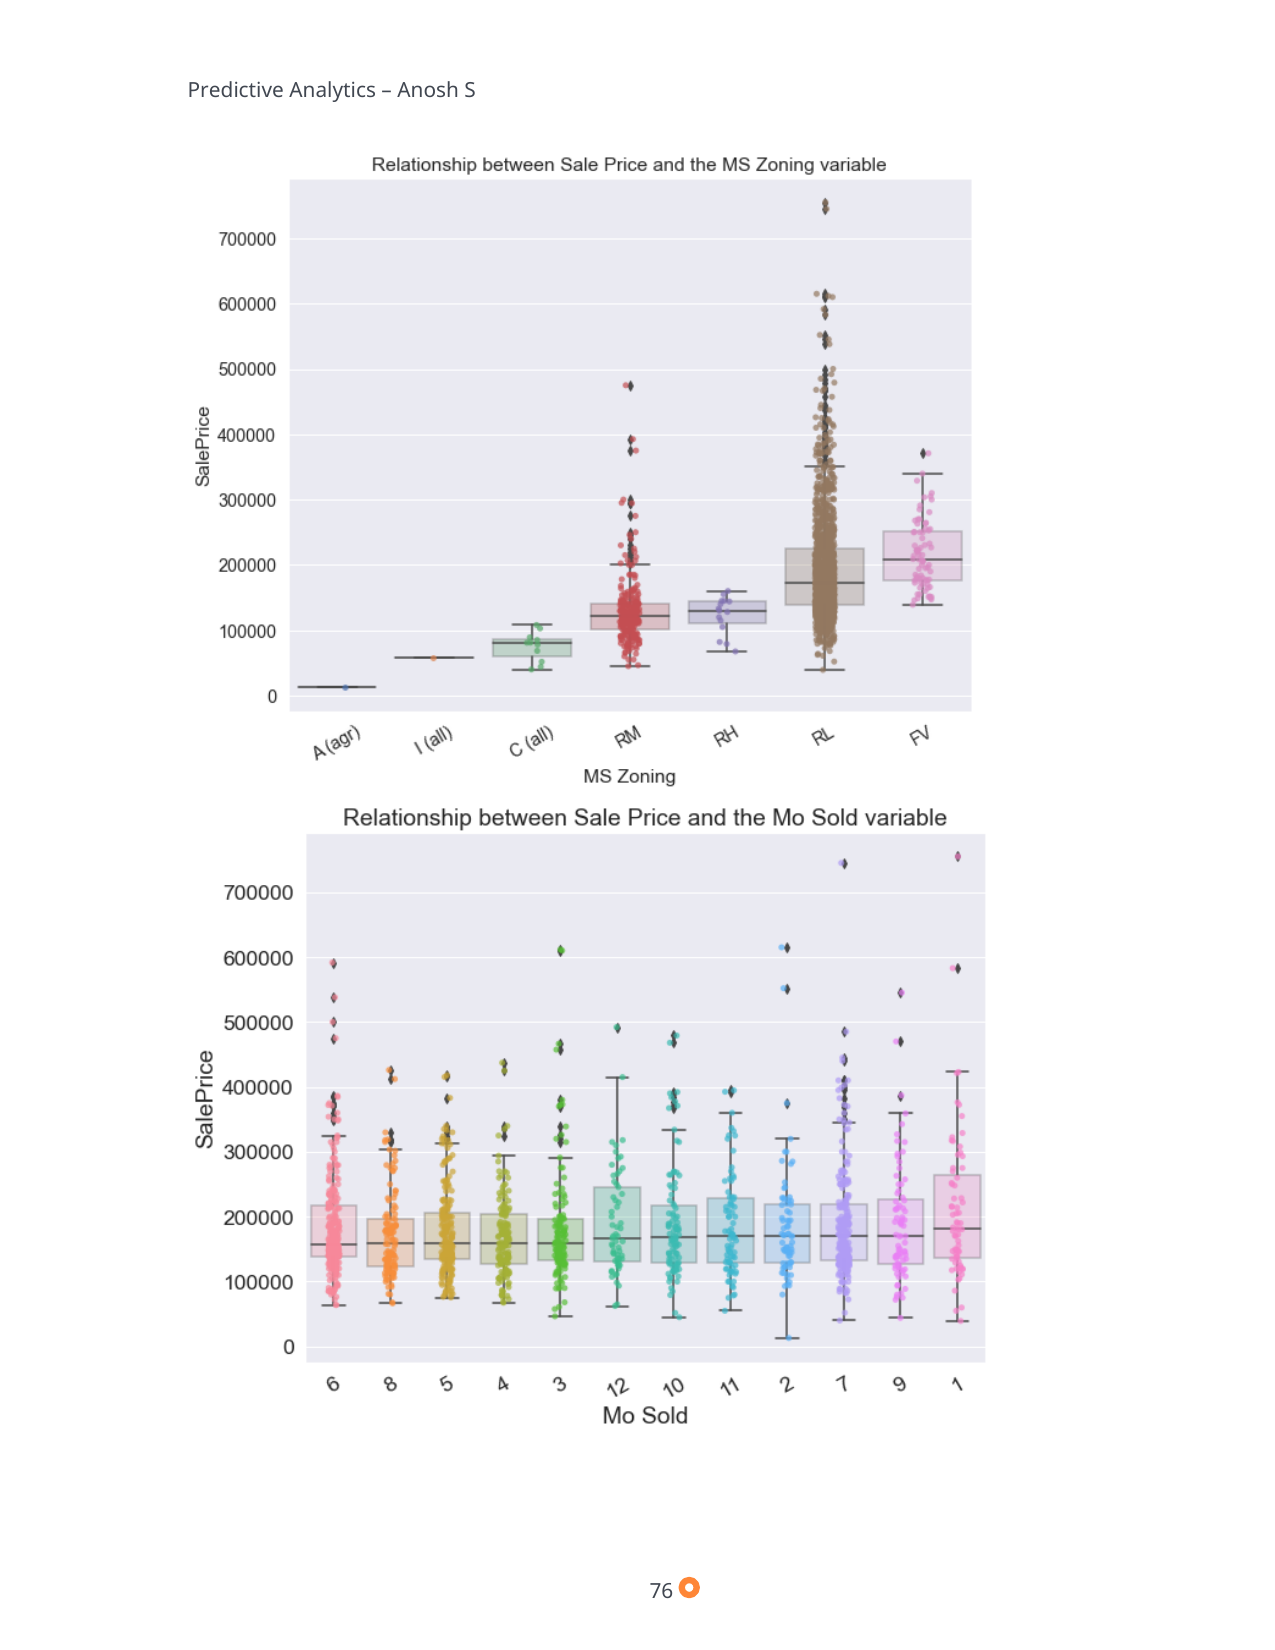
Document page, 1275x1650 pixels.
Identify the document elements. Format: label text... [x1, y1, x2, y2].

picture [187, 800, 994, 1437]
picture [187, 150, 979, 795]
